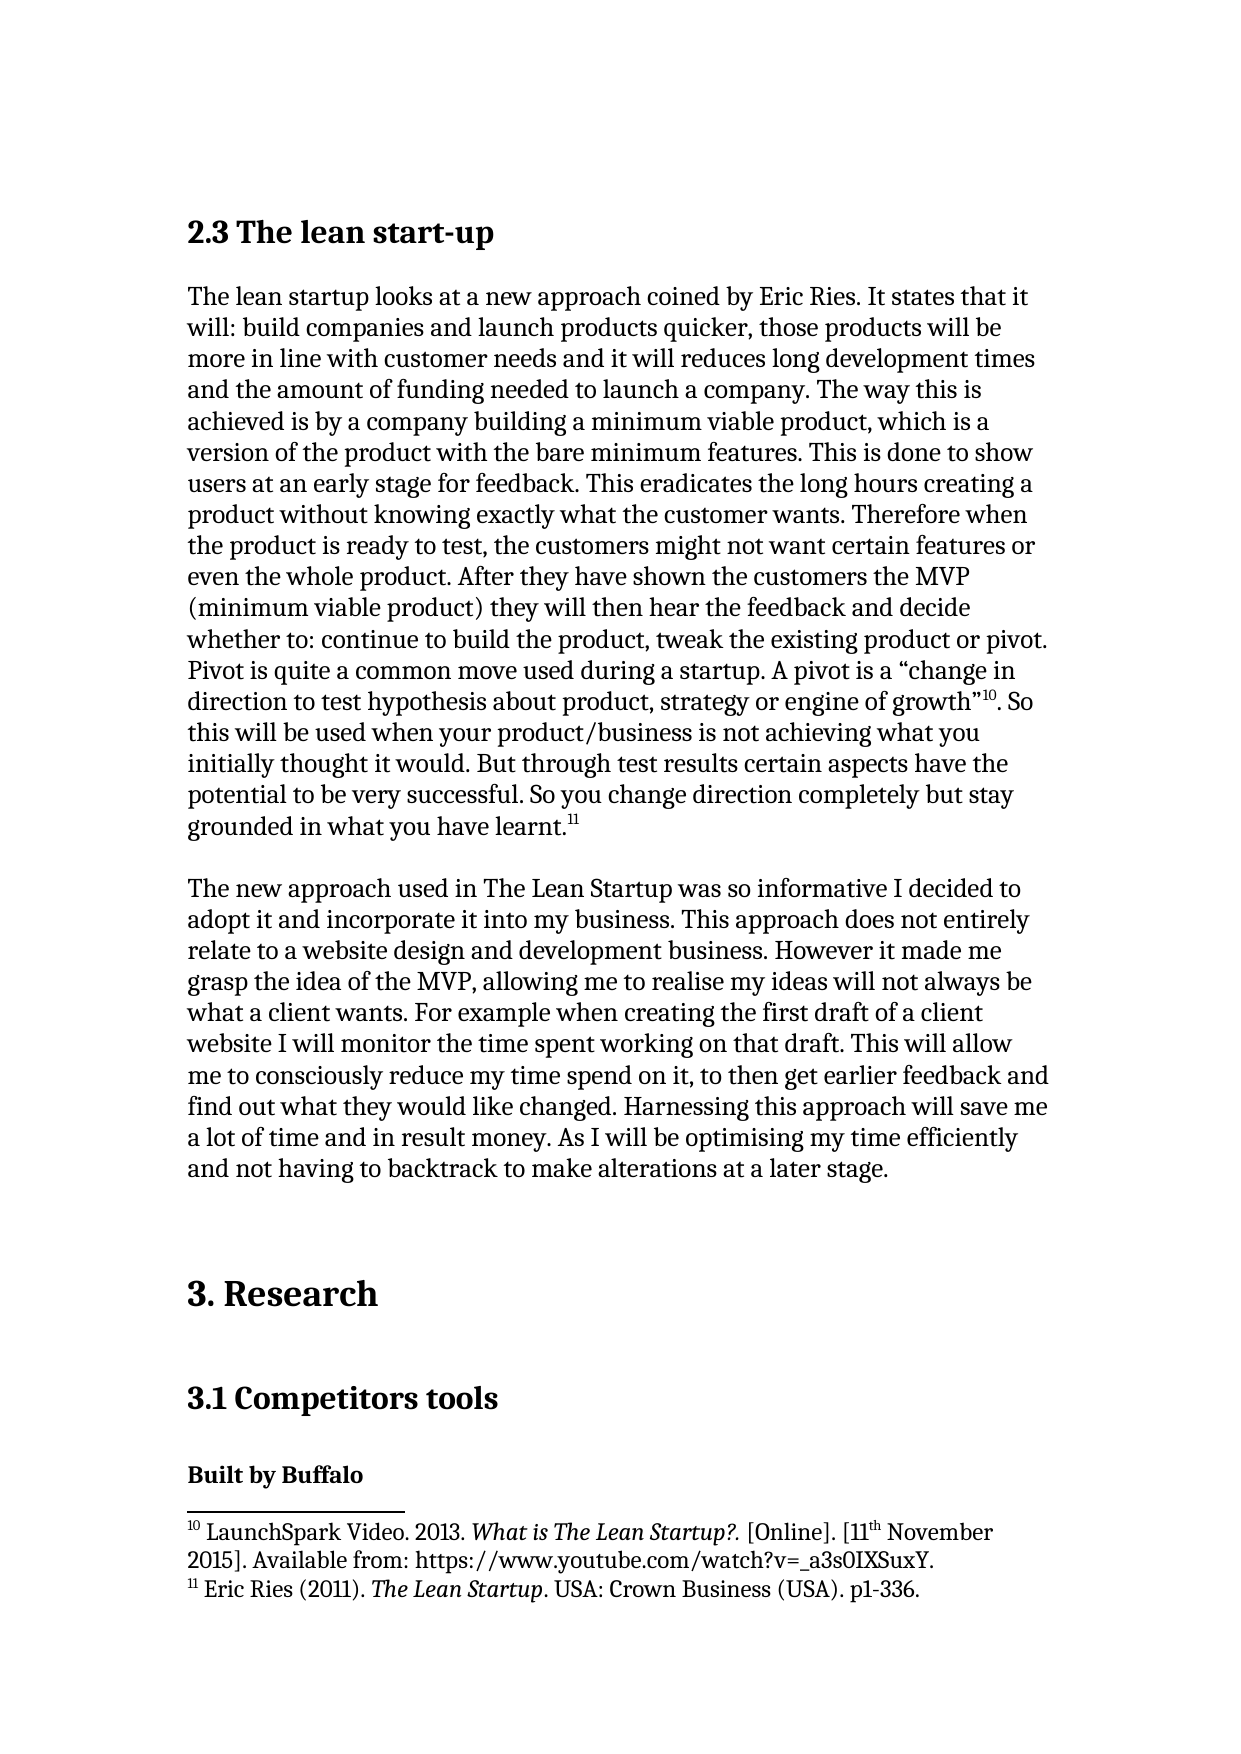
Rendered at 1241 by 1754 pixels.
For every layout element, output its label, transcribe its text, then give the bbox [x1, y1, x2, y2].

text Built by Buffalo [187, 1461, 1053, 1490]
text The lean startup looks at a new approach coined by Eric Ries. It states that it will: build companies and launch products quicker, those products will be more in line with customer needs and it will reduces long development times and the amount of funding needed to launch a company. The way this is achieved is by a company building a minimum viable product, which is a version of the product with the bare minimum features. This is done to show users at an early stage for feedback. This eradicates the long hours creating a product without knowing exactly what the customer wants. Therefore when the product is ready to test, the customers might not want certain features or even the whole product. After they have shown the customers the MVP (minimum viable product) they will then hear the feedback and decide whether to: continue to build the product, tweak the existing product or pivot. Pivot is quite a common move used during a startup. A pivot is a “change in direction to test hypothesis about product, strategy or engine of growth”. So this will be used when your product/business is not achieving what you initially thought it would. But through test results certain aspects have the potential to be very successful. So you change direction completely but stay grounded in what you have learnt. [187, 281, 1053, 842]
subtitle 2.3 The lean start-up [187, 214, 1053, 252]
subtitle 3.1 Competitors tools [187, 1380, 1053, 1418]
subtitle 3. Research [187, 1273, 1053, 1316]
text The new approach used in The Lean Startup was so informative I decided to adopt it and incorporate it into my business. This approach does not entirely relate to a website design and development business. However it made me grasp the idea of the MVP, allowing me to realise my ideas will not always be what a client wants. For example when creating the first draft of a client website I will monitor the time spent working on that draft. This will allow me to consciously reduce my time spend on it, to then get earlier feedback and find out what they would like changed. Harnessing this approach will save me a lot of time and in result money. As I will be optimising my time efficiently and not having to backtrack to make alterations at a later stage. [187, 873, 1053, 1184]
